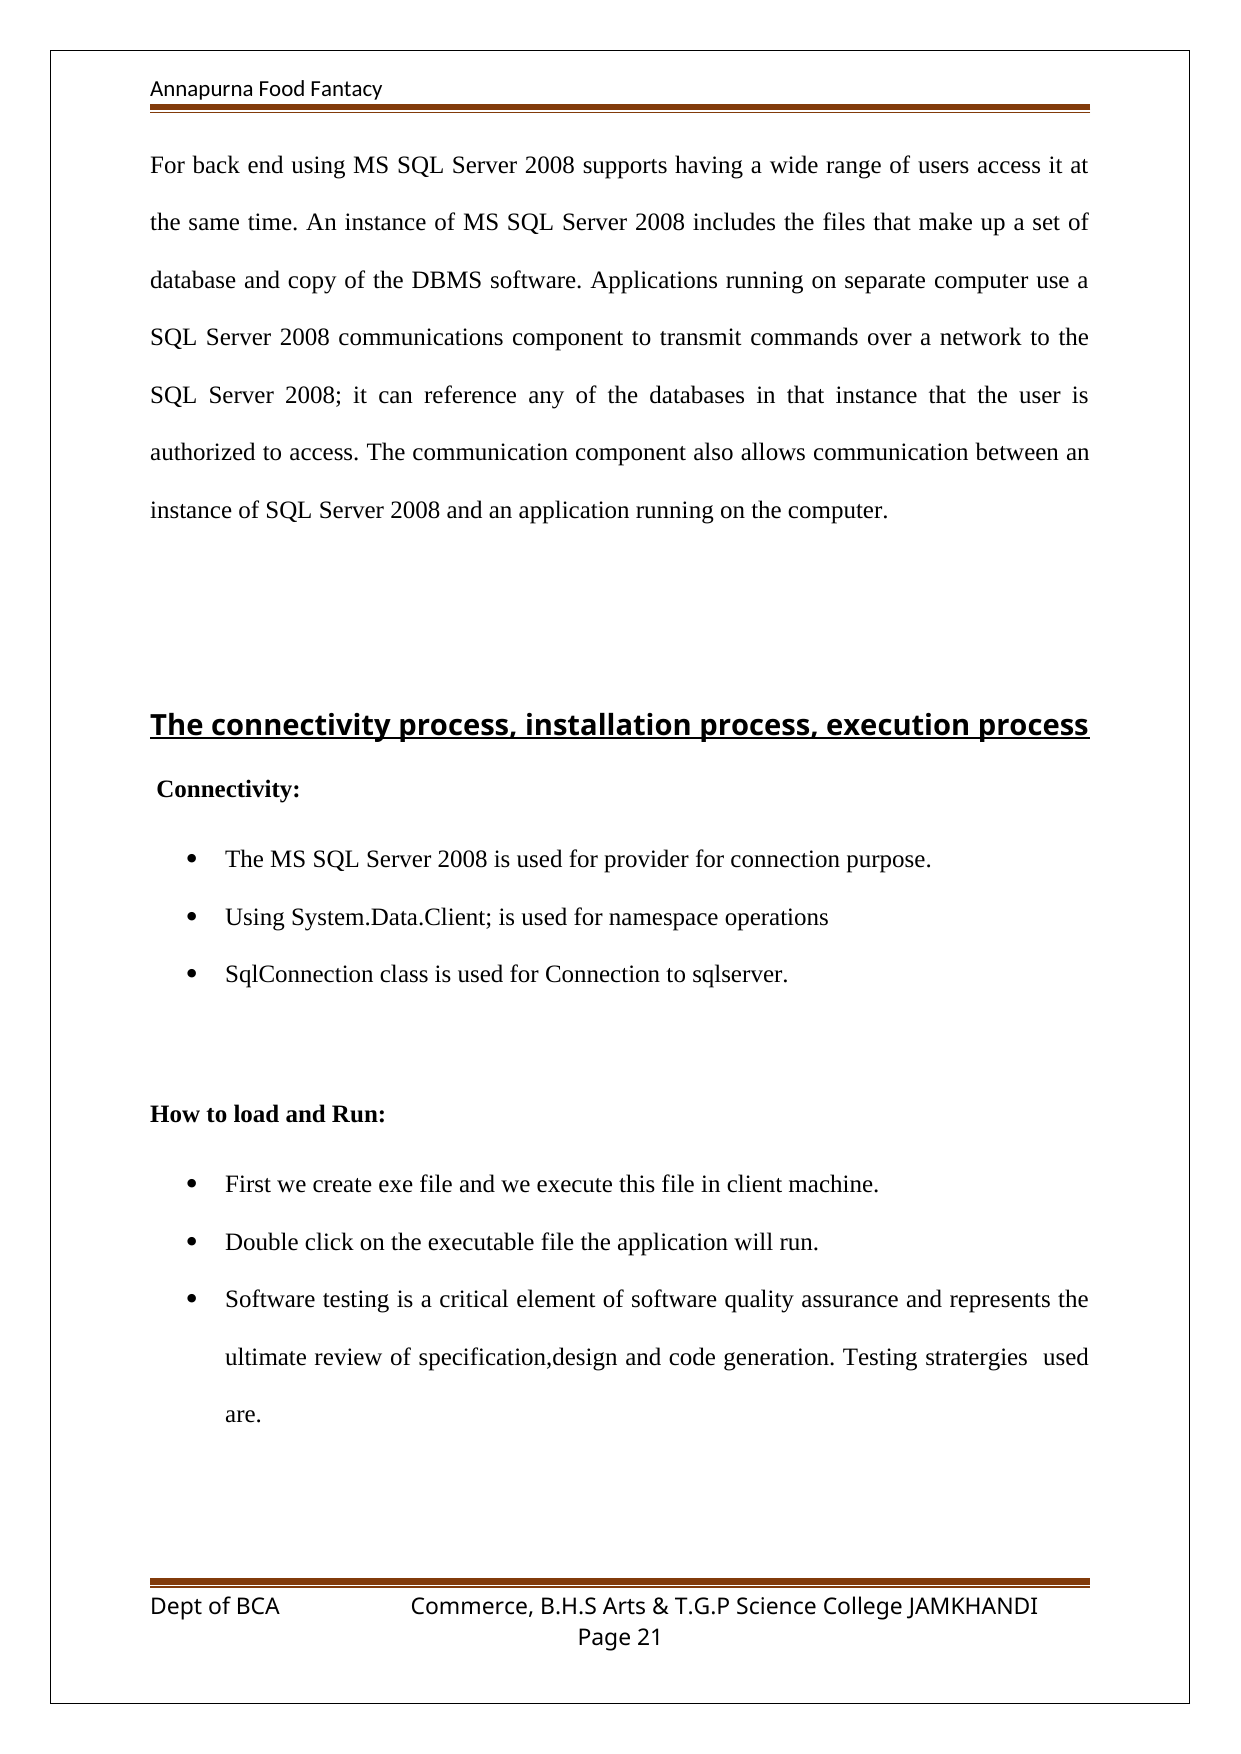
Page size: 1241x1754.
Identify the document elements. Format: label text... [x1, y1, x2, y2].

list SqlConnection class is used for Connection to sqlserver. [187, 959, 1090, 988]
list Double click on the executable file the application will run. [187, 1227, 1090, 1256]
list The MS SQL Server 2008 is used for provider for connection purpose. [187, 844, 1090, 873]
list Using System.Data.Client; is used for namespace operations [187, 902, 1090, 931]
subtitle Connectivity: [150, 774, 1090, 803]
list Software testing is a critical element of software quality assurance and represents the ultimate review of specification,design and code generation. Testing stratergies used are. [187, 1284, 1090, 1428]
text For back end using MS SQL Server 2008 supports having a wide range of users access it at the same time. An instance of MS SQL Server 2008 includes the files that make up a set of database and copy of the DBMS software. Applications running on separate computer use a SQL Server 2008 communications component to transmit commands over a network to the SQL Server 2008; it can reference any of the databases in that instance that the user is authorized to access. The communication component also allows communication between an instance of SQL Server 2008 and an application running on the computer. [150, 150, 1090, 524]
list First we create exe file and we execute this file in client machine. [187, 1169, 1090, 1198]
subtitle The connectivity process, installation process, execution process [150, 704, 1090, 737]
text How to load and Run: [150, 1099, 1090, 1128]
